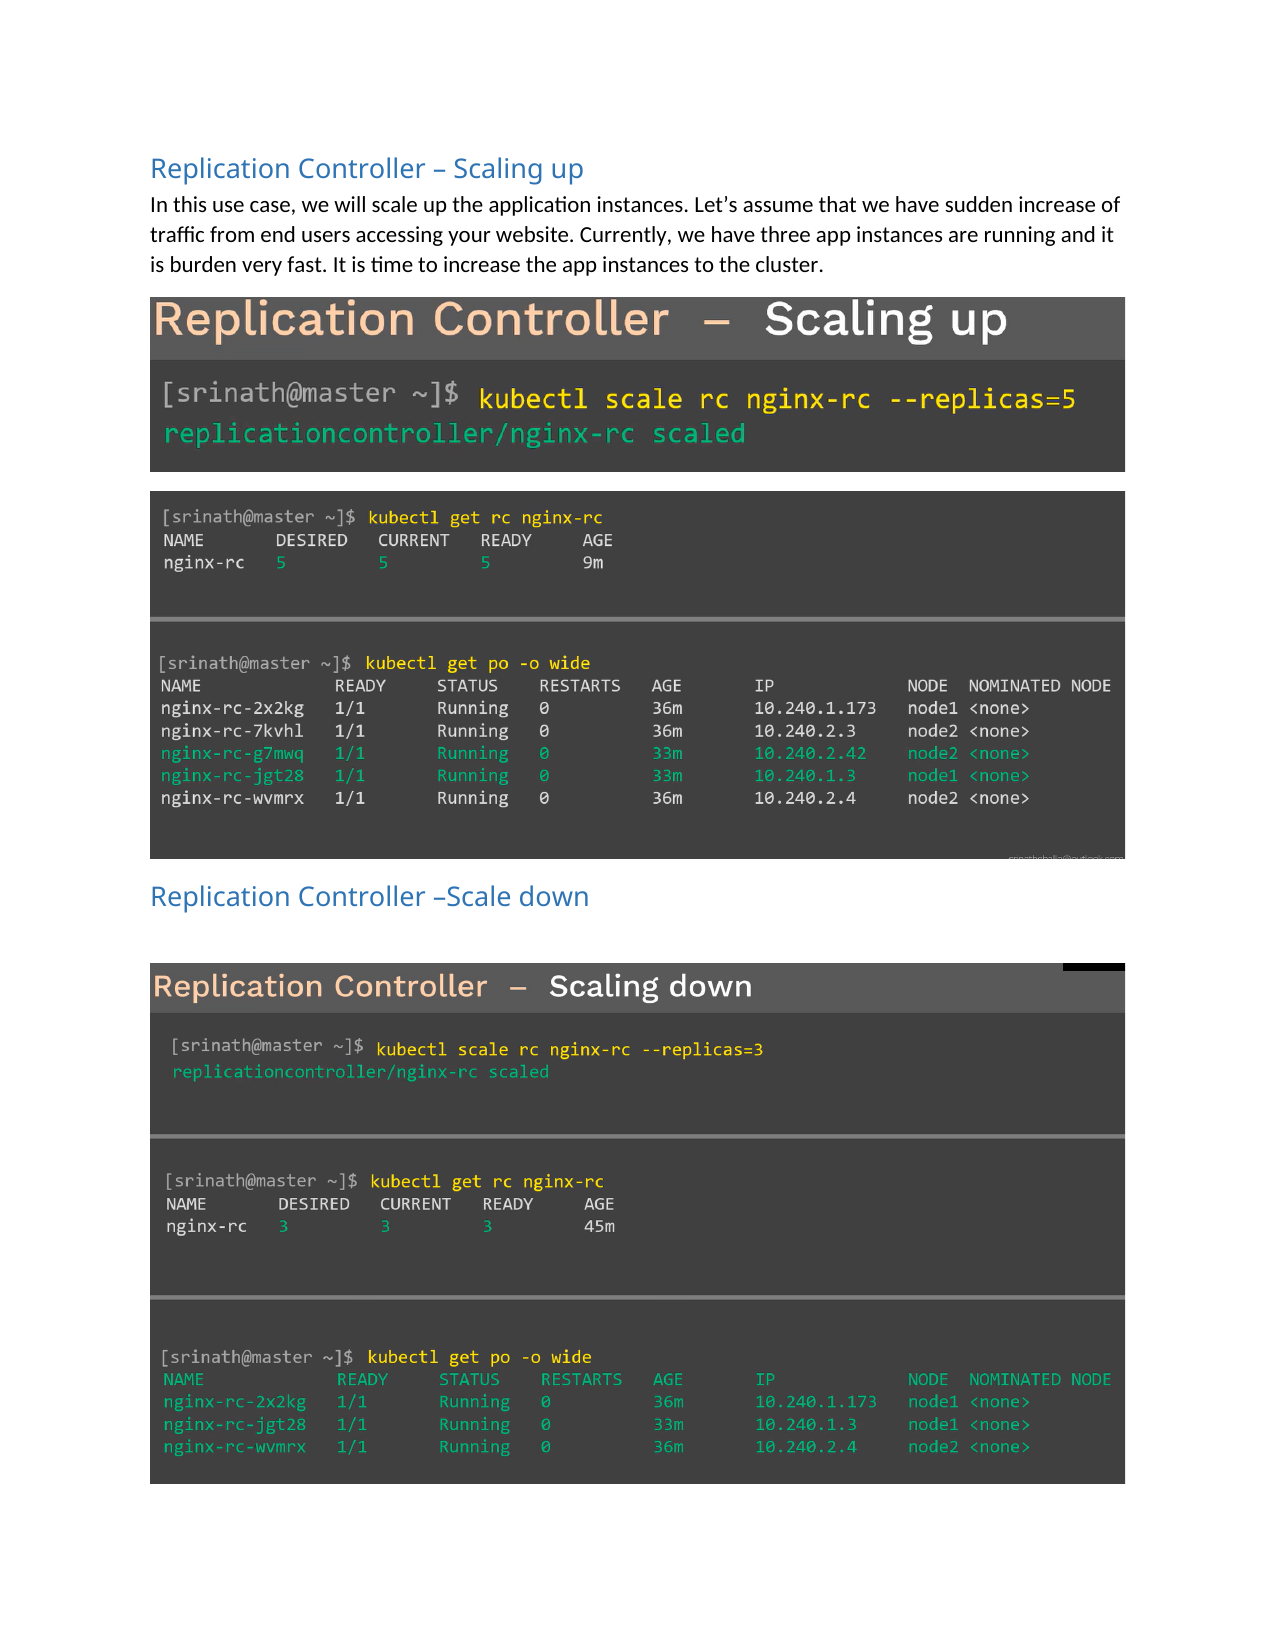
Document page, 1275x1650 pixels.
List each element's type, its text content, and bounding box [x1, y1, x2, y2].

picture [150, 963, 1125, 1484]
picture [150, 297, 1125, 472]
subtitle Replication Controller –Scale down [150, 877, 1125, 914]
subtitle Replication Controller – Scaling up [150, 150, 1125, 187]
text In this use case, we will scale up the application instances. Let’s assume that we have sudden increase of traffic from end users accessing your website. Currently, we have three app instances are running and it is burden very fast. It is time to increase the app instances to the cluster. [150, 190, 1125, 278]
picture [150, 491, 1125, 859]
